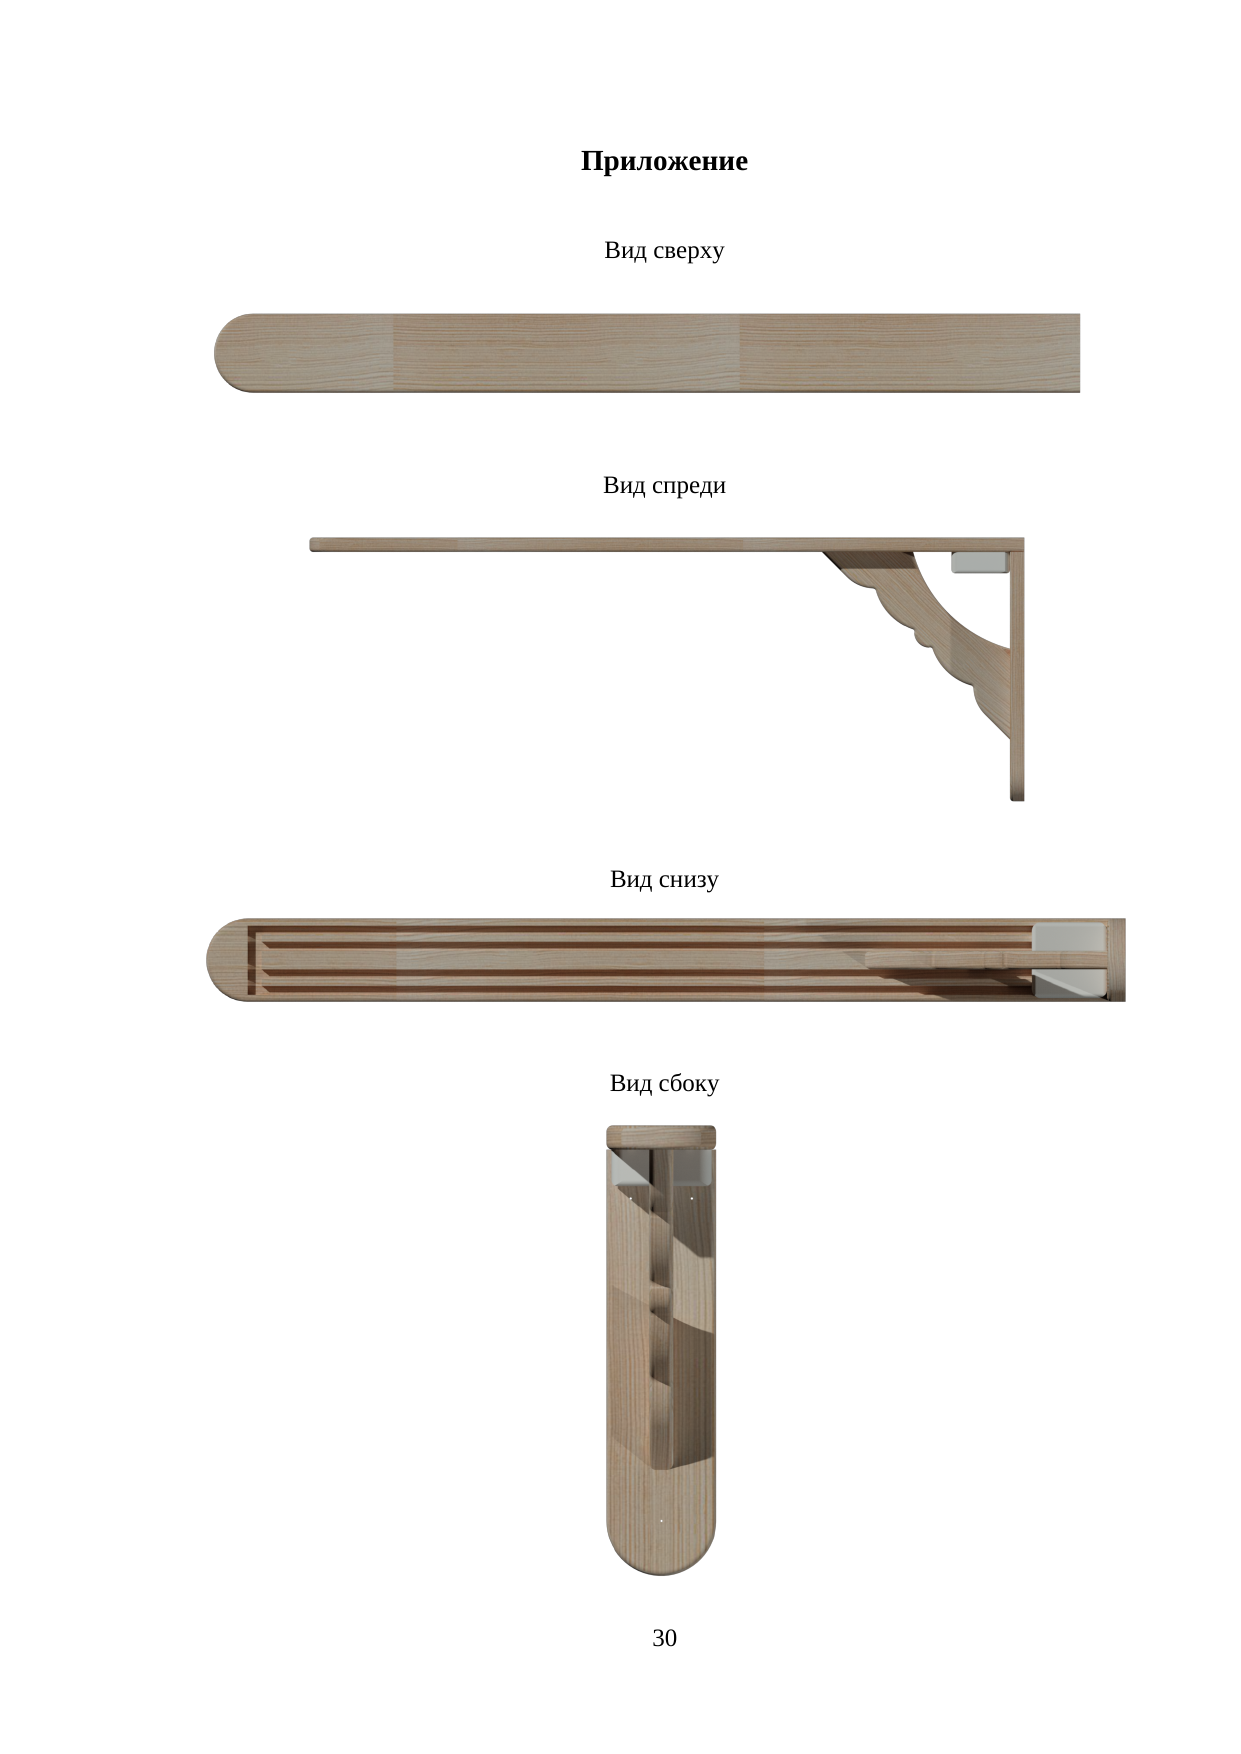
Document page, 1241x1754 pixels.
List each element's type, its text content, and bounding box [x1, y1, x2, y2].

text Вид снизу [177, 864, 1152, 892]
picture [177, 892, 1152, 1043]
picture [177, 263, 1153, 443]
text Вид сбоку [177, 1068, 1152, 1097]
subtitle Приложение [177, 143, 1152, 177]
text Вид спреди [177, 470, 1152, 498]
text Вид сверху [177, 235, 1152, 263]
picture [263, 498, 1065, 837]
picture [565, 1096, 764, 1614]
